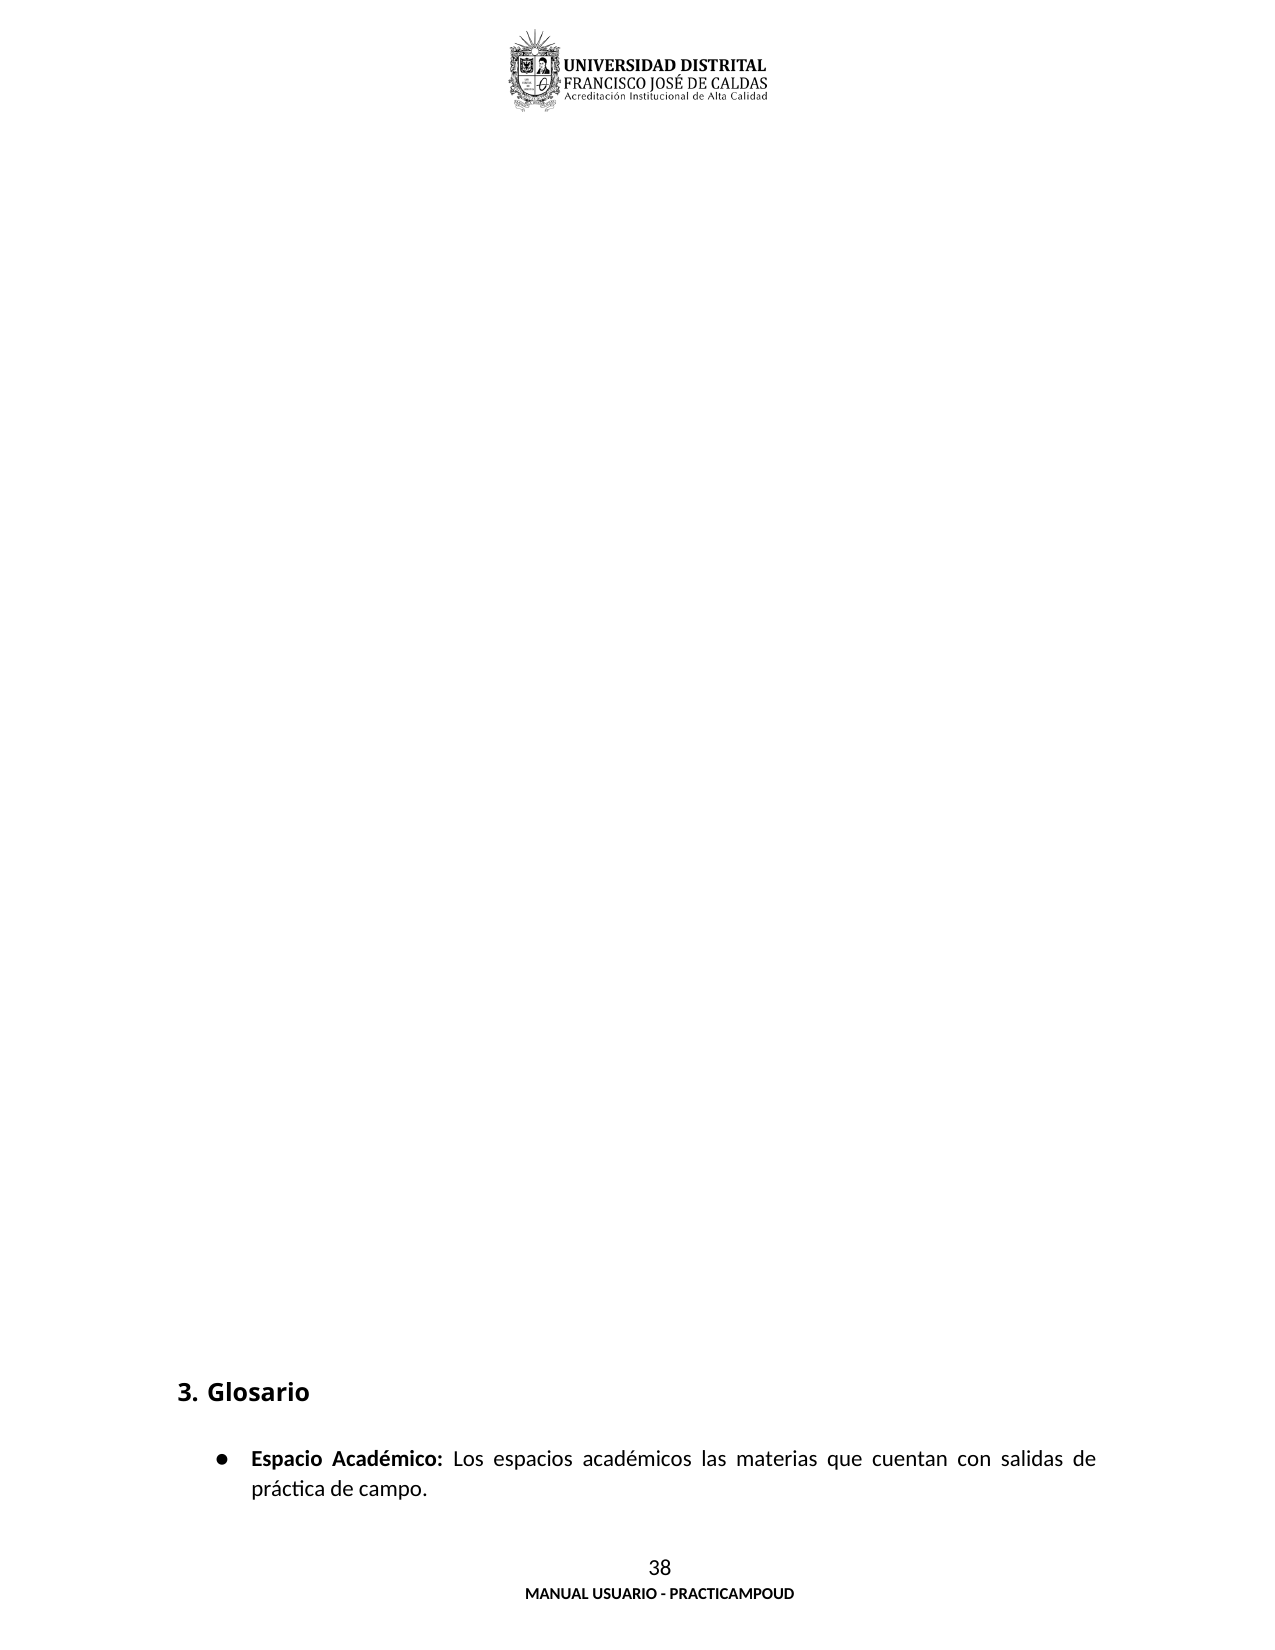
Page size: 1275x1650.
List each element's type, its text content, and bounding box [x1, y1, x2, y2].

picture [507, 29, 768, 112]
list Espacio Académico: Los espacios académicos las materias que cuentan con salidas de práctica de campo. [215, 1444, 1098, 1503]
subtitle Glosario [177, 1375, 1098, 1409]
